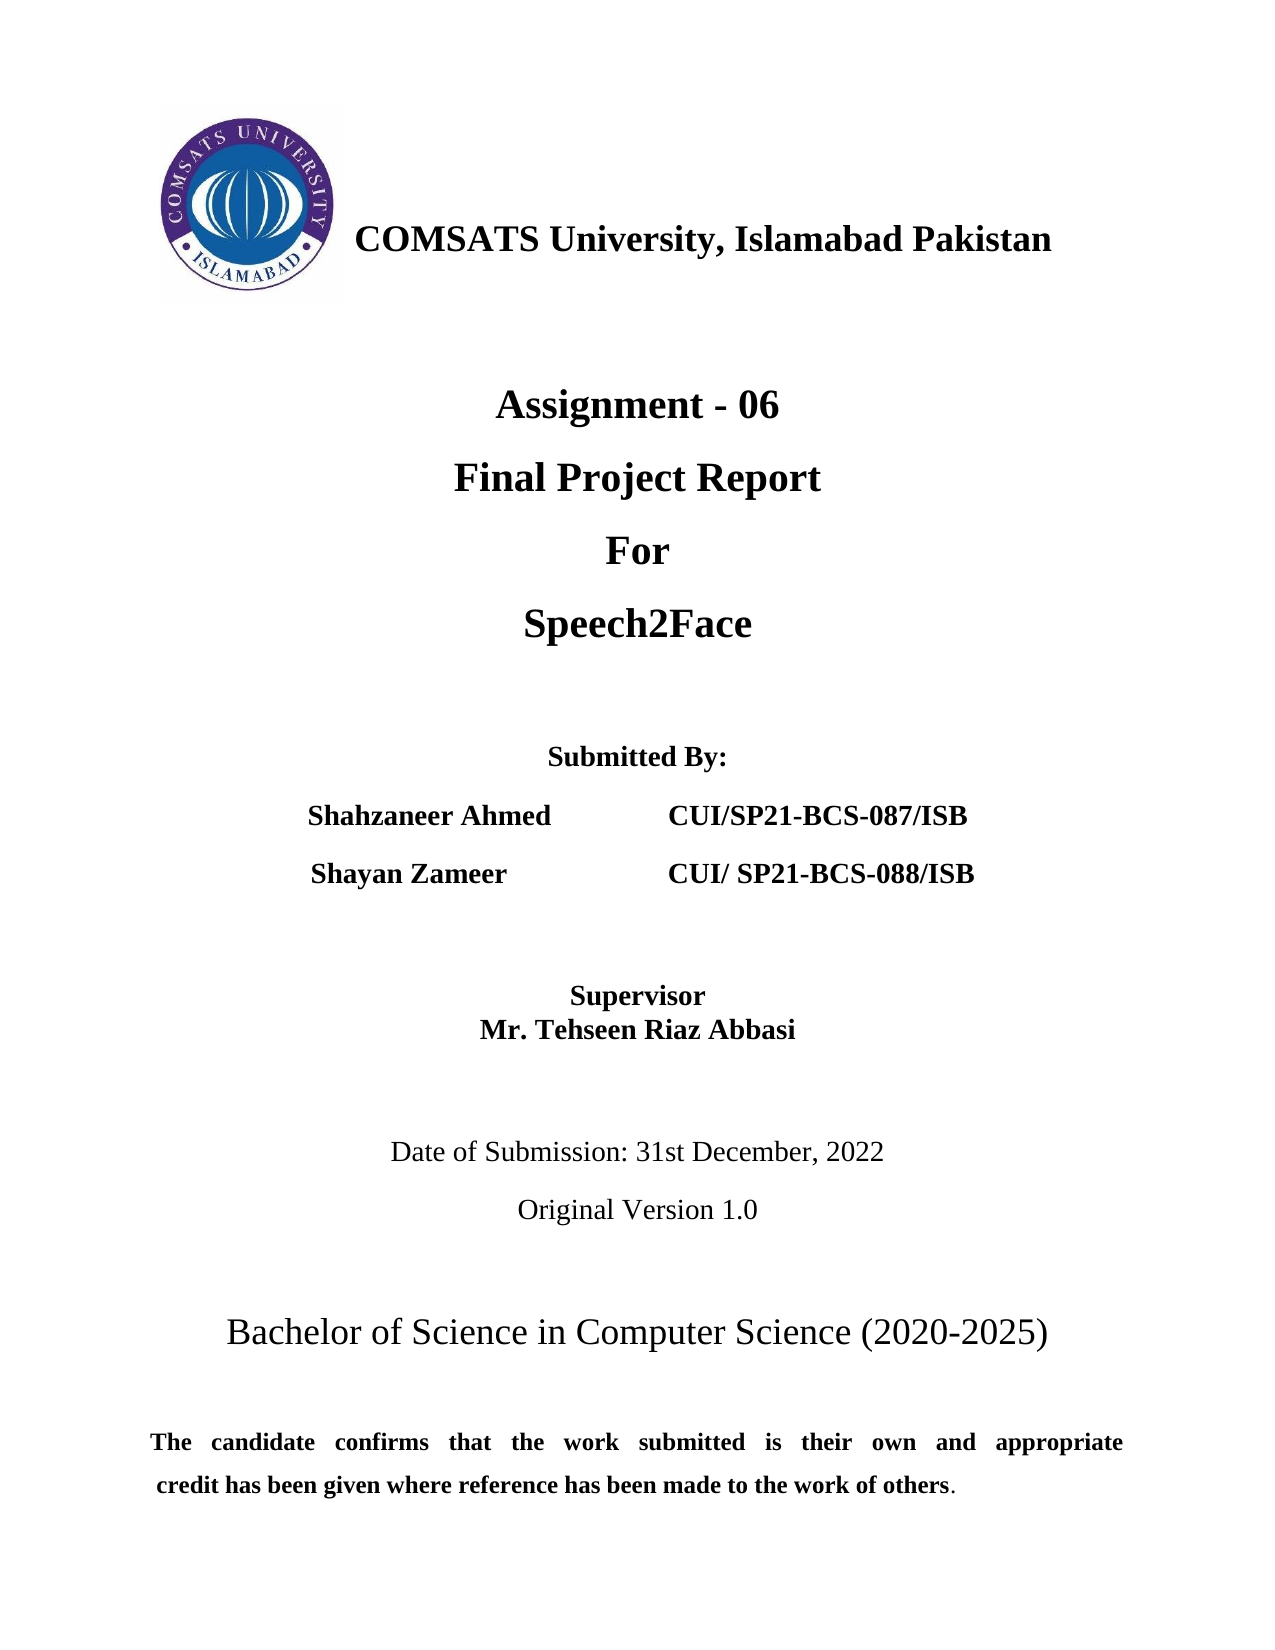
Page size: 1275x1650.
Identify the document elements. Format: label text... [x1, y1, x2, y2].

title COMSATS University, Islamabad Pakistan [354, 216, 1125, 259]
text For [150, 526, 1125, 573]
text Original Version 1.0 [150, 1192, 1125, 1226]
text Speech2Face [150, 598, 1125, 646]
picture [158, 105, 346, 303]
title Bachelor of Science in Computer Science (2020-2025) [150, 1309, 1125, 1353]
text Shahzaneer Ahmed CUI/SP21-BCS-087/ISB [150, 798, 1125, 832]
text Assignment - 06 [150, 380, 1125, 428]
text Date of Submission: 31st December, 2022 [150, 1134, 1125, 1167]
text The candidate confirms that the work submitted is their own and appropriate credit has been given where reference has been made to the work of others. [150, 1427, 1125, 1499]
text Submitted By: [150, 739, 1125, 773]
text Final Project Report [150, 453, 1125, 501]
text Supervisor Mr. Tehseen Riaz Abbasi [150, 978, 1125, 1046]
text Shayan Zameer CUI/ SP21-BCS-088/ISB [150, 857, 1125, 890]
